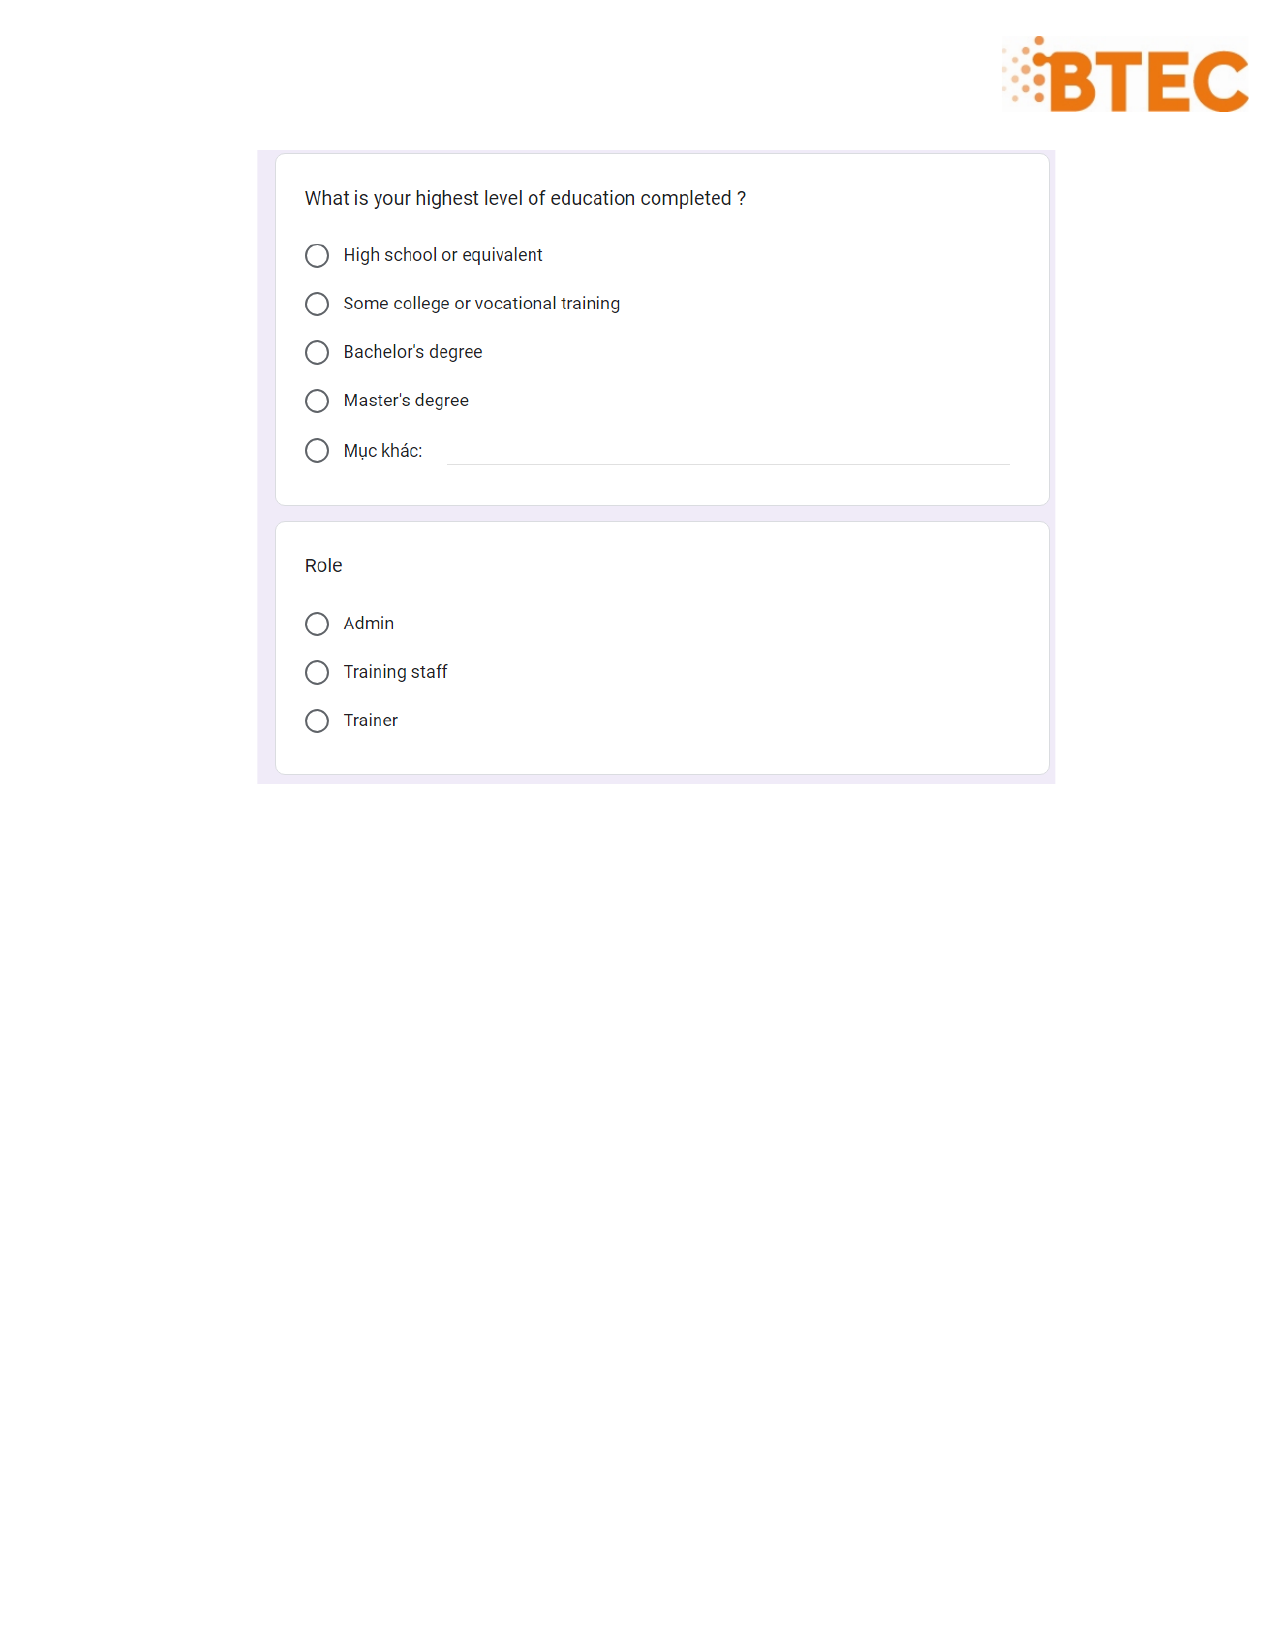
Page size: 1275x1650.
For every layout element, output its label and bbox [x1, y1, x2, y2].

picture [1001, 36, 1249, 112]
picture [257, 150, 1056, 784]
